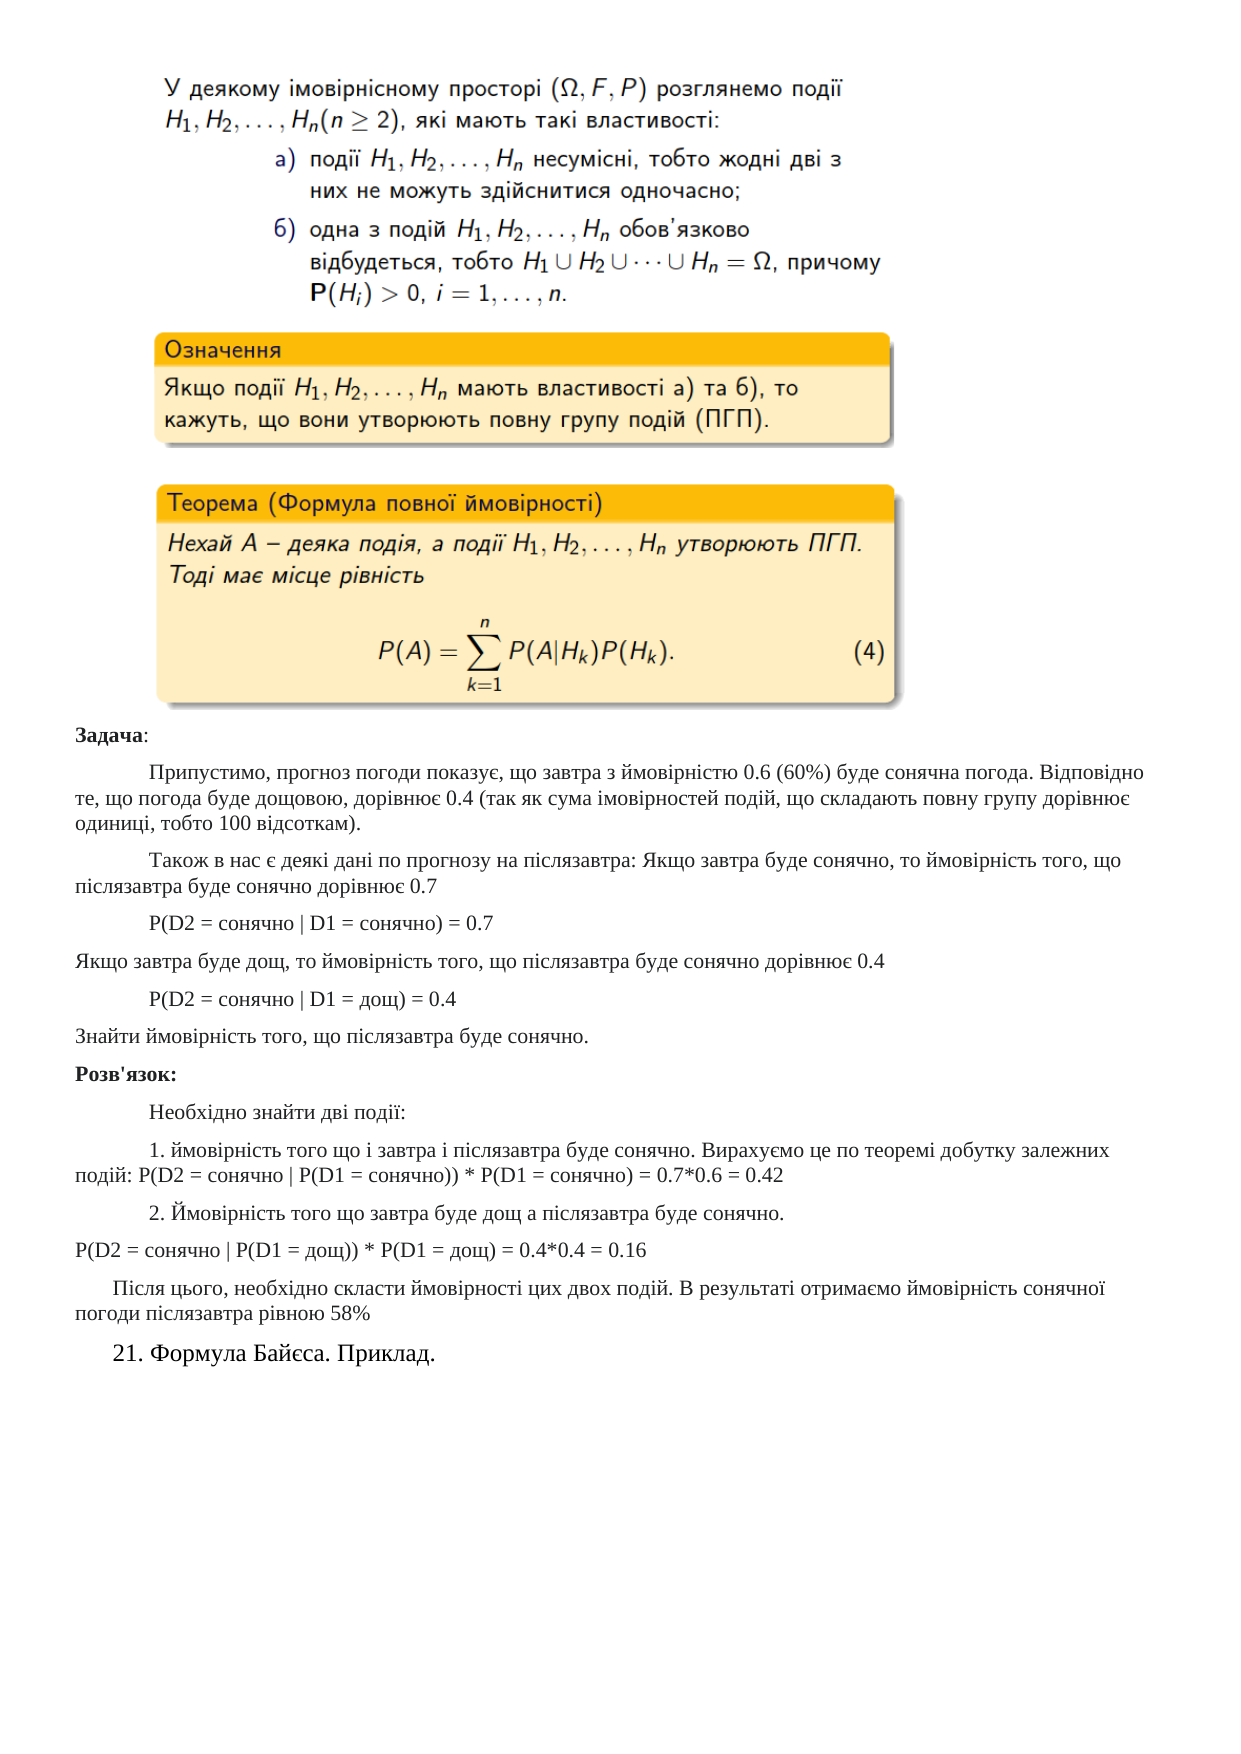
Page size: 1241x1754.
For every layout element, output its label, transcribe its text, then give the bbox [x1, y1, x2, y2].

text Також в нас є деякі дані по прогнозу на післязавтра: Якщо завтра буде сонячно, то ймовірність того, що післязавтра буде сонячно дорівнює 0.7 [75, 847, 1165, 898]
picture [148, 476, 907, 710]
text Припустимо, прогноз погоди показує, що завтра з ймовірністю 0.6 (60%) буде сонячна погода. Відповідно те, що погода буде дощовою, дорівнює 0.4 (так як сума імовірностей подій, що складають повну групу дорівнює одиниці, тобто 100 відсоткам). [75, 759, 1165, 835]
list Формула Байєса. Приклад. [112, 1338, 1165, 1367]
text Розв'язок: [75, 1061, 1165, 1086]
text Якщо завтра буде дощ, то ймовірність того, що післязавтра буде сонячно дорівнює 0.4 [75, 948, 1165, 973]
picture [148, 75, 895, 448]
text Після цього, необхідно скласти ймовірності цих двох подій. В результаті отримаємо ймовірність сонячної погоди післязавтра рівною 58% [75, 1275, 1165, 1325]
text 1. ймовірність того що і завтра і післязавтра буде сонячно. Вирахуємо це по теоремі добутку залежних подій: P(D2 = сонячно | P(D1 = сонячно)) * P(D1 = сонячно) = 0.7*0.6 = 0.42 [75, 1137, 1165, 1187]
text Необхідно знайти дві події: [75, 1099, 1165, 1124]
text Знайти ймовірність того, що післязавтра буде сонячно. [75, 1023, 1165, 1049]
text Задача: [75, 722, 1165, 747]
text P(D2 = сонячно | D1 = сонячно) = 0.7 [75, 910, 1165, 936]
text P(D2 = сонячно | P(D1 = дощ)) * P(D1 = дощ) = 0.4*0.4 = 0.16 [75, 1237, 1165, 1262]
text P(D2 = сонячно | D1 = дощ) = 0.4 [75, 986, 1165, 1011]
text 2. Ймовірність того що завтра буде дощ а післязавтра буде сонячно. [75, 1199, 1165, 1225]
